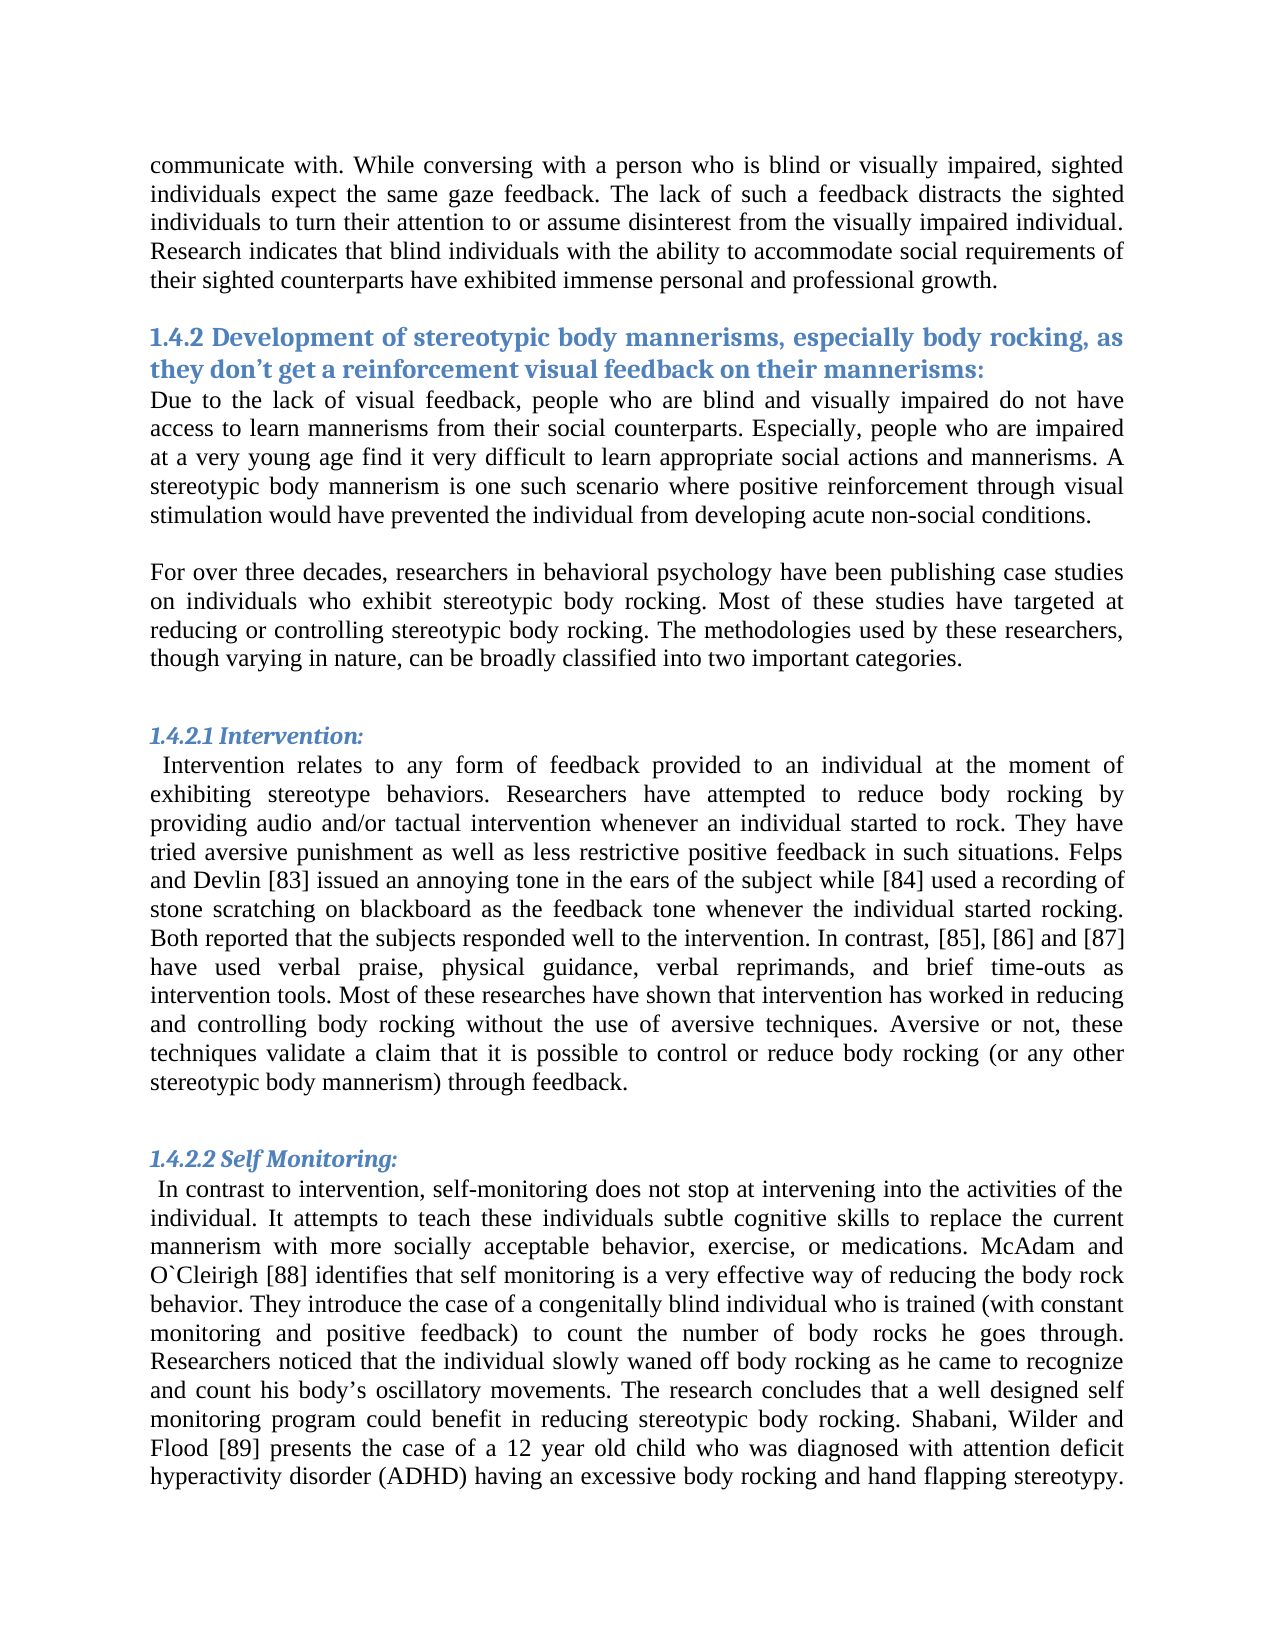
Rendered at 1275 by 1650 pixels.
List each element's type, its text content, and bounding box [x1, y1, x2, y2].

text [150, 150, 1125, 294]
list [150, 1174, 1125, 1490]
subtitle 1.4.2.1 Intervention: [150, 722, 1125, 751]
text 1.4.2 Development of stereotypic body mannerisms, especially body rocking, as they don’t get a reinforcement visual feedback on their mannerisms: [150, 322, 1125, 385]
text Due to the lack of visual feedback, people who are blind and visually impaired do not have access to learn mannerisms from their social counterparts. Especially, people who are impaired at a very young age find it very difficult to learn appropriate social actions and mannerisms. A stereotypic body mannerism is one such scenario where positive reinforcement through visual stimulation would have prevented the individual from developing acute non-social conditions. [150, 385, 1125, 528]
list Intervention relates to any form of feedback provided to an individual at the moment of exhibiting stereotype behaviors. Researchers have attempted to reduce body rocking by providing audio and/or tactual intervention whenever an individual started to rock. They have tried aversive punishment as well as less restrictive positive feedback in such situations. Felps and Devlin [83] issued an annoying tone in the ears of the subject while [84] used a recording of stone scratching on blackboard as the feedback tone whenever the individual started rocking. Both reported that the subjects responded well to the intervention. In contrast, [85], [86] and [87] have used verbal praise, physical guidance, verbal reprimands, and brief time-outs as intervention tools. Most of these researches have shown that intervention has worked in reducing and controlling body rocking without the use of aversive techniques. Aversive or not, these techniques validate a claim that it is possible to control or reduce body rocking (or any other stereotypic body mannerism) through feedback. [150, 751, 1125, 1096]
subtitle 1.4.2.2 Self Monitoring: [150, 1145, 1125, 1174]
text For over three decades, researchers in behavioral psychology have been publishing case studies on individuals who exhibit stereotypic body rocking. Most of these studies have targeted at reducing or controlling stereotypic body rocking. The methodologies used by these researchers, though varying in nature, can be broadly classified into two important categories. [150, 557, 1125, 672]
